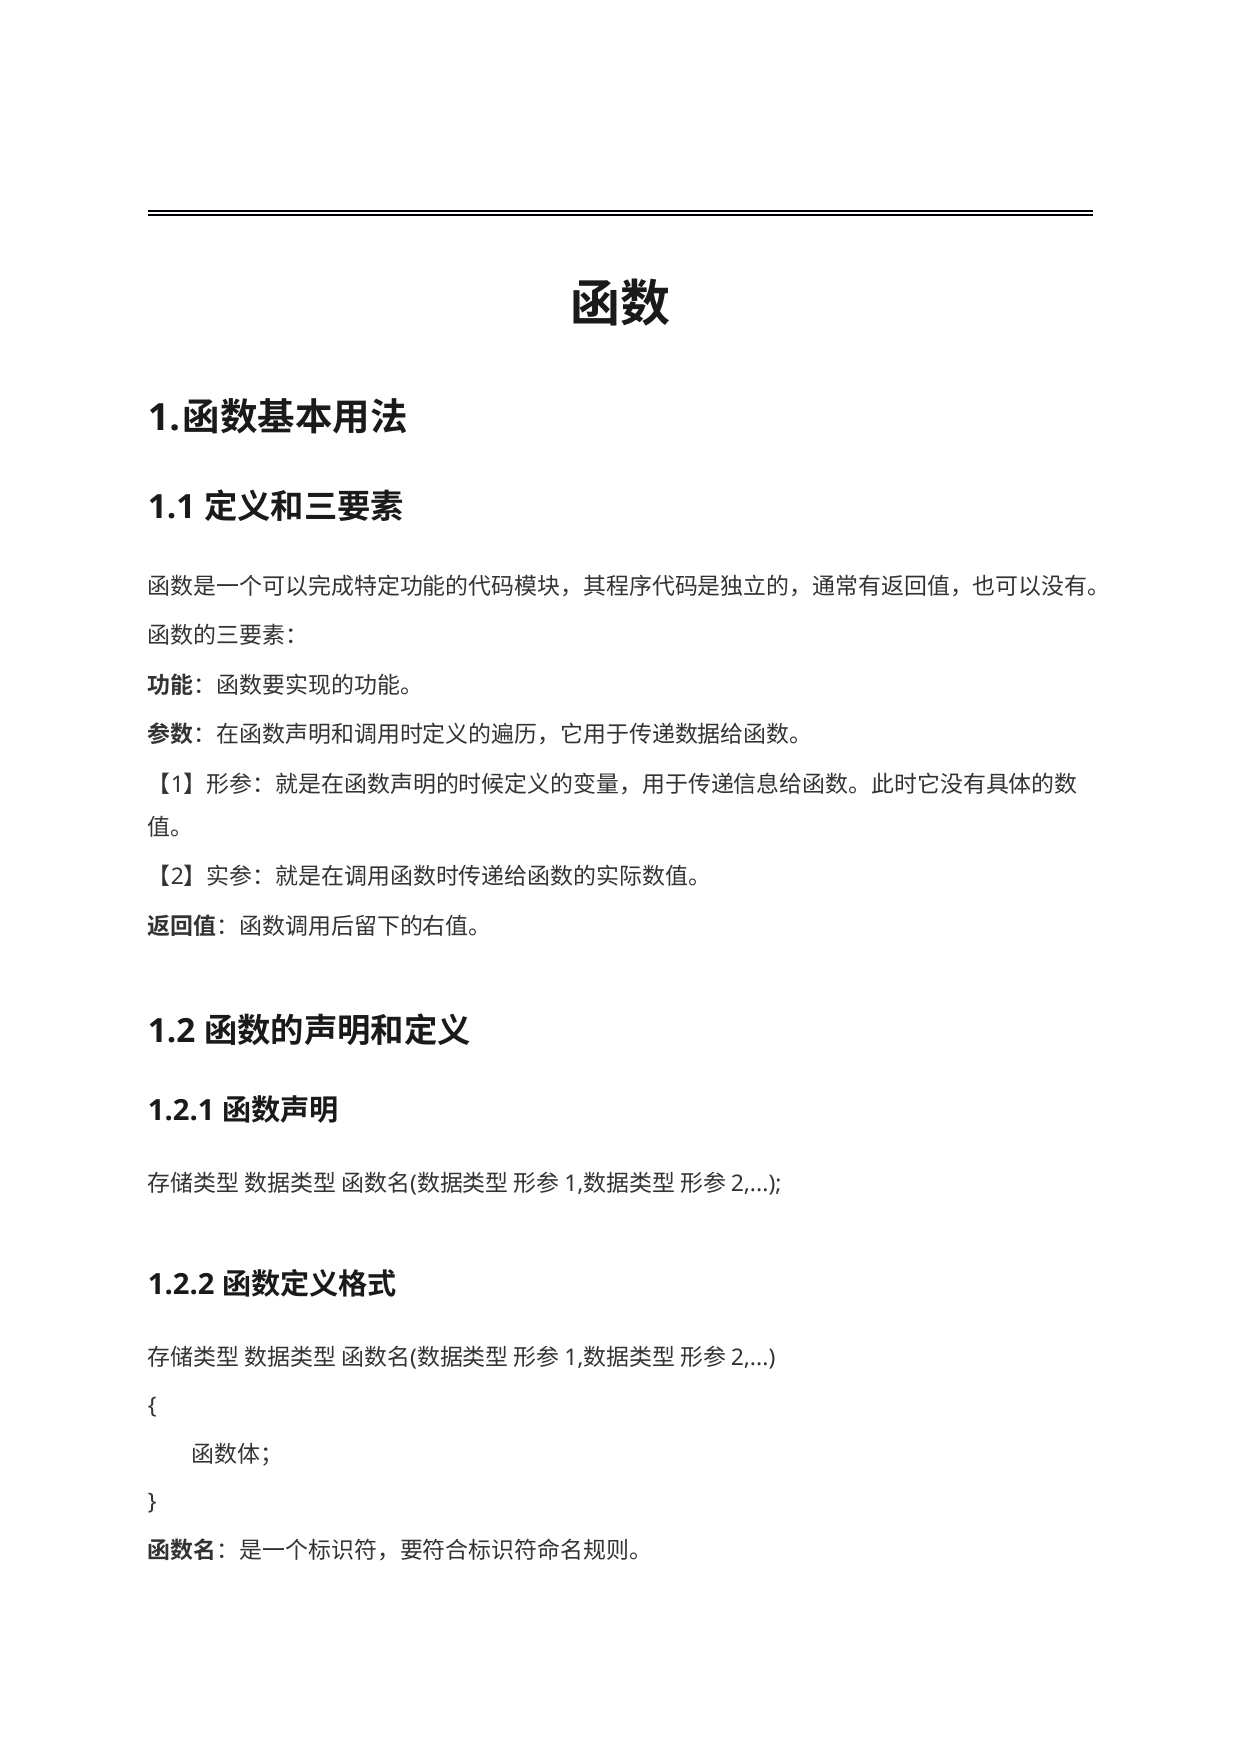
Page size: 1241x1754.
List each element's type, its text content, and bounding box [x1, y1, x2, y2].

subtitle 1.2.2 函数定义格式 [148, 1261, 1093, 1303]
text 参数：在函数声明和调用时定义的遍历，它用于传递数据给函数。 [148, 716, 1093, 749]
text 函数的三要素： [148, 617, 1093, 651]
text 函数名：是一个标识符，要符合标识符命名规则。 [148, 1532, 1093, 1565]
title 函数 [148, 264, 1093, 336]
subtitle 1.1 定义和三要素 [148, 479, 1093, 528]
text } [148, 1485, 1093, 1516]
text 存储类型 数据类型 函数名(数据类型 形参1,数据类型 形参2,...); [148, 1164, 1093, 1198]
text 函数体； [148, 1436, 1093, 1469]
text 函数是一个可以完成特定功能的代码模块，其程序代码是独立的，通常有返回值，也可以没有。 [148, 568, 1093, 601]
text { [148, 1389, 1093, 1420]
text 功能：函数要实现的功能。 [148, 667, 1093, 700]
subtitle 函数基本用法 [148, 387, 1093, 441]
text 存储类型 数据类型 函数名(数据类型 形参1,数据类型 形参2,...) [148, 1339, 1093, 1372]
subtitle 1.2 函数的声明和定义 [148, 1004, 1093, 1052]
subtitle 1.2.1 函数声明 [148, 1086, 1093, 1128]
text 返回值：函数调用后留下的右值。 [148, 908, 1093, 941]
text 【1】形参：就是在函数声明的时候定义的变量，用于传递信息给函数。此时它没有具体的数值。 [148, 765, 1093, 842]
text 【2】实参：就是在调用函数时传递给函数的实际数值。 [148, 858, 1093, 891]
